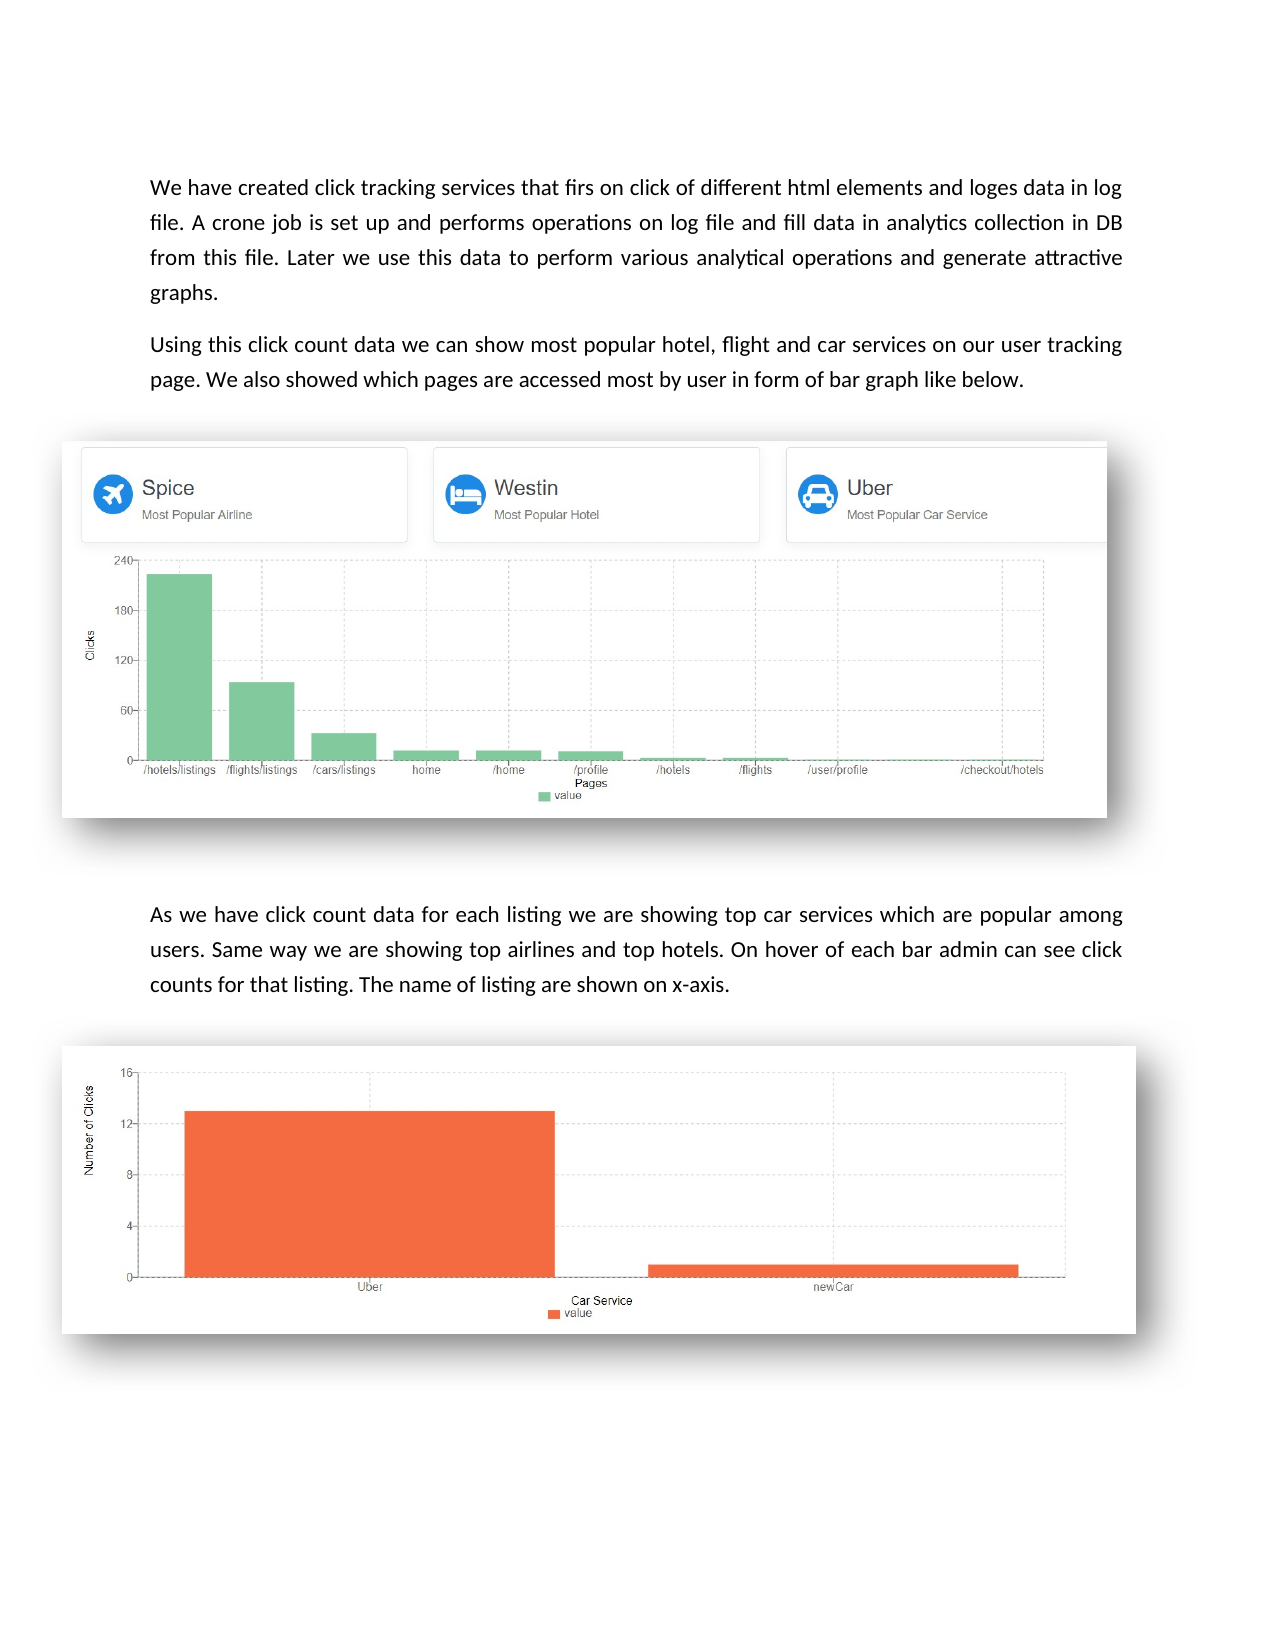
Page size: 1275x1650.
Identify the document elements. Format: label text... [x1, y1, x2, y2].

text As we have click count data for each listing we are showing top car services which are popular among users. Same way we are showing top airlines and top hotels. On hover of each bar admin can see click counts for that listing. The name of listing are shown on x-axis. [150, 900, 1125, 998]
text Using this click count data we can show most popular hotel, flight and car services on our user tracking page. We also showed which pages are accessed most by user in form of bar graph like below. [150, 330, 1125, 393]
picture [62, 1046, 1136, 1334]
picture [62, 441, 1107, 818]
text We have created click tracking services that firs on click of different html elements and loges data in log file. A crone job is set up and performs operations on log file and fill data in analytics collection in DB from this file. Later we use this data to perform various analytical operations and generate attractive graphs. [150, 173, 1125, 307]
